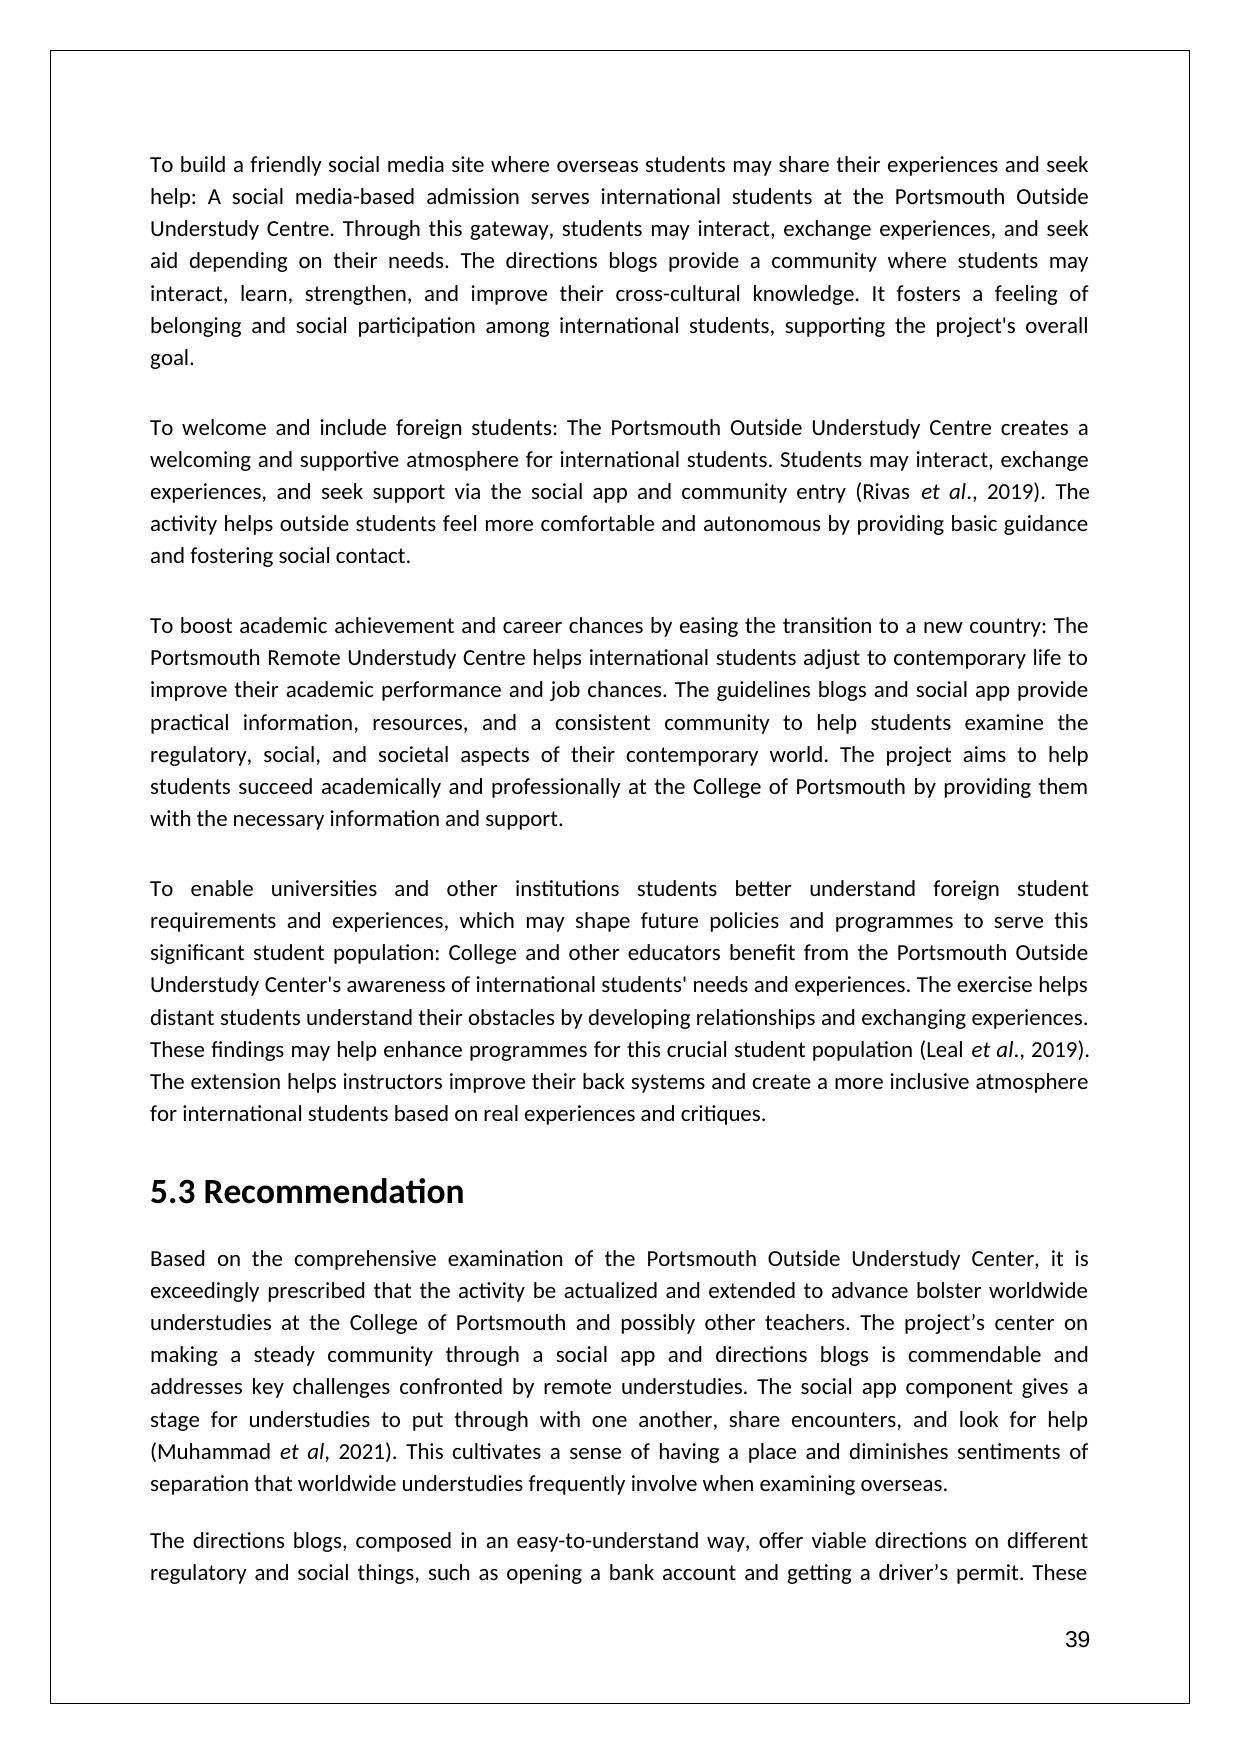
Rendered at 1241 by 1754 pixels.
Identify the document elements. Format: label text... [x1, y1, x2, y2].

subtitle To welcome and include foreign students: The Portsmouth Outside Understudy Centre creates a welcoming and supportive atmosphere for international students. Students may interact, exchange experiences, and seek support via the social app and community entry (Rivas et al., 2019). The activity helps outside students feel more comfortable and autonomous by providing basic guidance and fostering social contact. [150, 413, 1090, 569]
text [150, 1526, 1090, 1586]
subtitle To boost academic achievement and career chances by easing the transition to a new country: The Portsmouth Remote Understudy Centre helps international students adjust to contemporary life to improve their academic performance and job chances. The guidelines blogs and social app provide practical information, resources, and a consistent community to help students examine the regulatory, social, and societal aspects of their contemporary world. The project aims to help students succeed academically and professionally at the College of Portsmouth by providing them with the necessary information and support. [150, 611, 1090, 832]
subtitle To enable universities and other institutions students better understand foreign student requirements and experiences, which may shape future policies and programmes to serve this significant student population: College and other educators benefit from the Portsmouth Outside Understudy Center's awareness of international students' needs and experiences. The exercise helps distant students understand their obstacles by developing relationships and exchanging experiences. These findings may help enhance programmes for this crucial student population (Leal et al., 2019). The extension helps instructors improve their back systems and create a more inclusive atmosphere for international students based on real experiences and critiques. [150, 874, 1090, 1127]
subtitle 5.3 Recommendation [150, 1169, 1090, 1212]
subtitle To build a friendly social media site where overseas students may share their experiences and seek help: A social media-based admission serves international students at the Portsmouth Outside Understudy Centre. Through this gateway, students may interact, exchange experiences, and seek aid depending on their needs. The directions blogs provide a community where students may interact, learn, strengthen, and improve their cross-cultural knowledge. It fosters a feeling of belonging and social participation among international students, supporting the project's overall goal. [150, 150, 1090, 371]
text Based on the comprehensive examination of the Portsmouth Outside Understudy Center, it is exceedingly prescribed that the activity be actualized and extended to advance bolster worldwide understudies at the College of Portsmouth and possibly other teachers. The project’s center on making a steady community through a social app and directions blogs is commendable and addresses key challenges confronted by remote understudies. The social app component gives a stage for understudies to put through with one another, share encounters, and look for help (Muhammad et al, 2021). This cultivates a sense of having a place and diminishes sentiments of separation that worldwide understudies frequently involve when examining overseas. [150, 1244, 1090, 1497]
